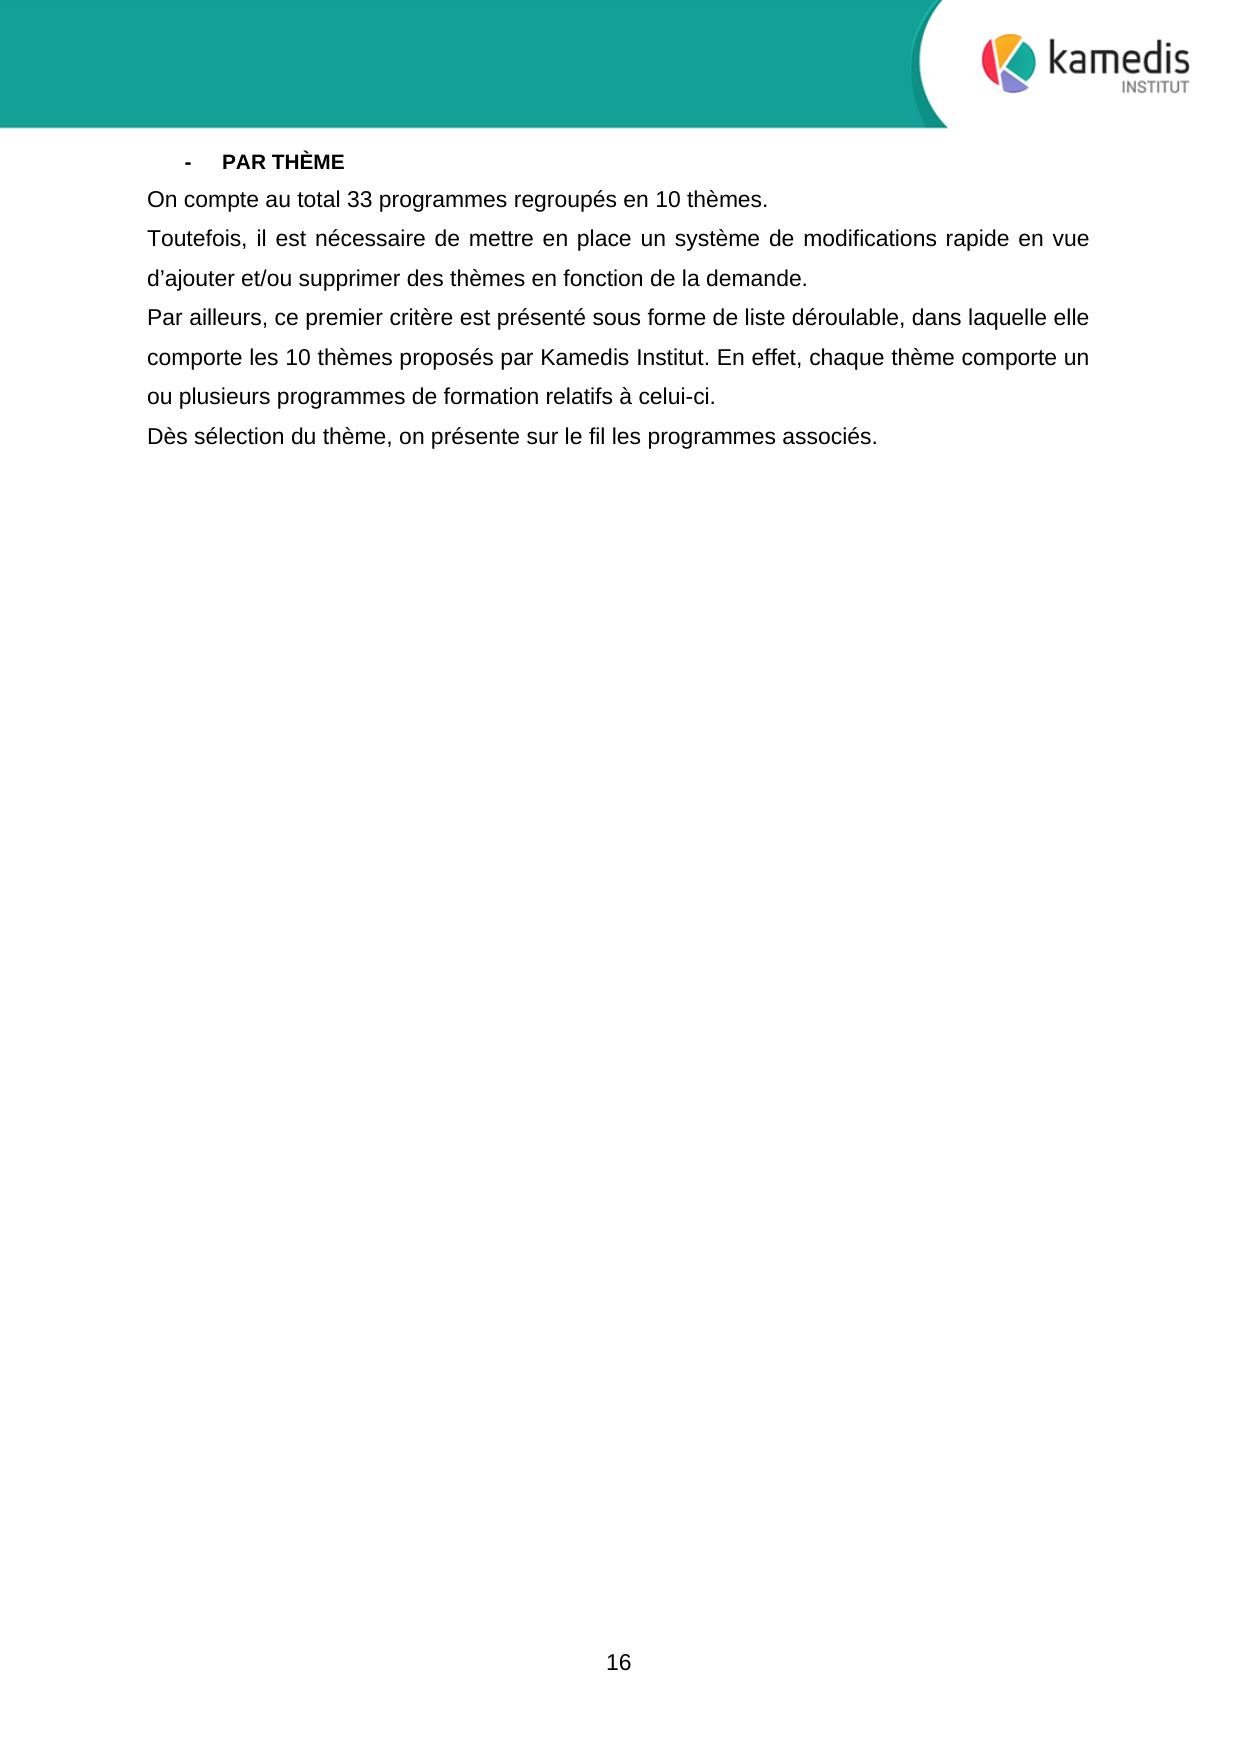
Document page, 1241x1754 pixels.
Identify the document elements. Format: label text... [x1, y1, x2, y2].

text On compte au total 33 programmes regroupés en 10 thèmes. [147, 186, 1090, 212]
text Dès sélection du thème, on présente sur le fil les programmes associés. [147, 423, 1090, 449]
text Toutefois, il est nécessaire de mettre en place un système de modifications rapide en vue d’ajouter et/ou supprimer des thèmes en fonction de la demande. [147, 225, 1090, 291]
picture [0, 0, 1241, 134]
list PAR THÈME [184, 150, 1090, 174]
text Par ailleurs, ce premier critère est présenté sous forme de liste déroulable, dans laquelle elle comporte les 10 thèmes proposés par Kamedis Institut. En effet, chaque thème comporte un ou plusieurs programmes de formation relatifs à celui-ci. [147, 304, 1090, 410]
